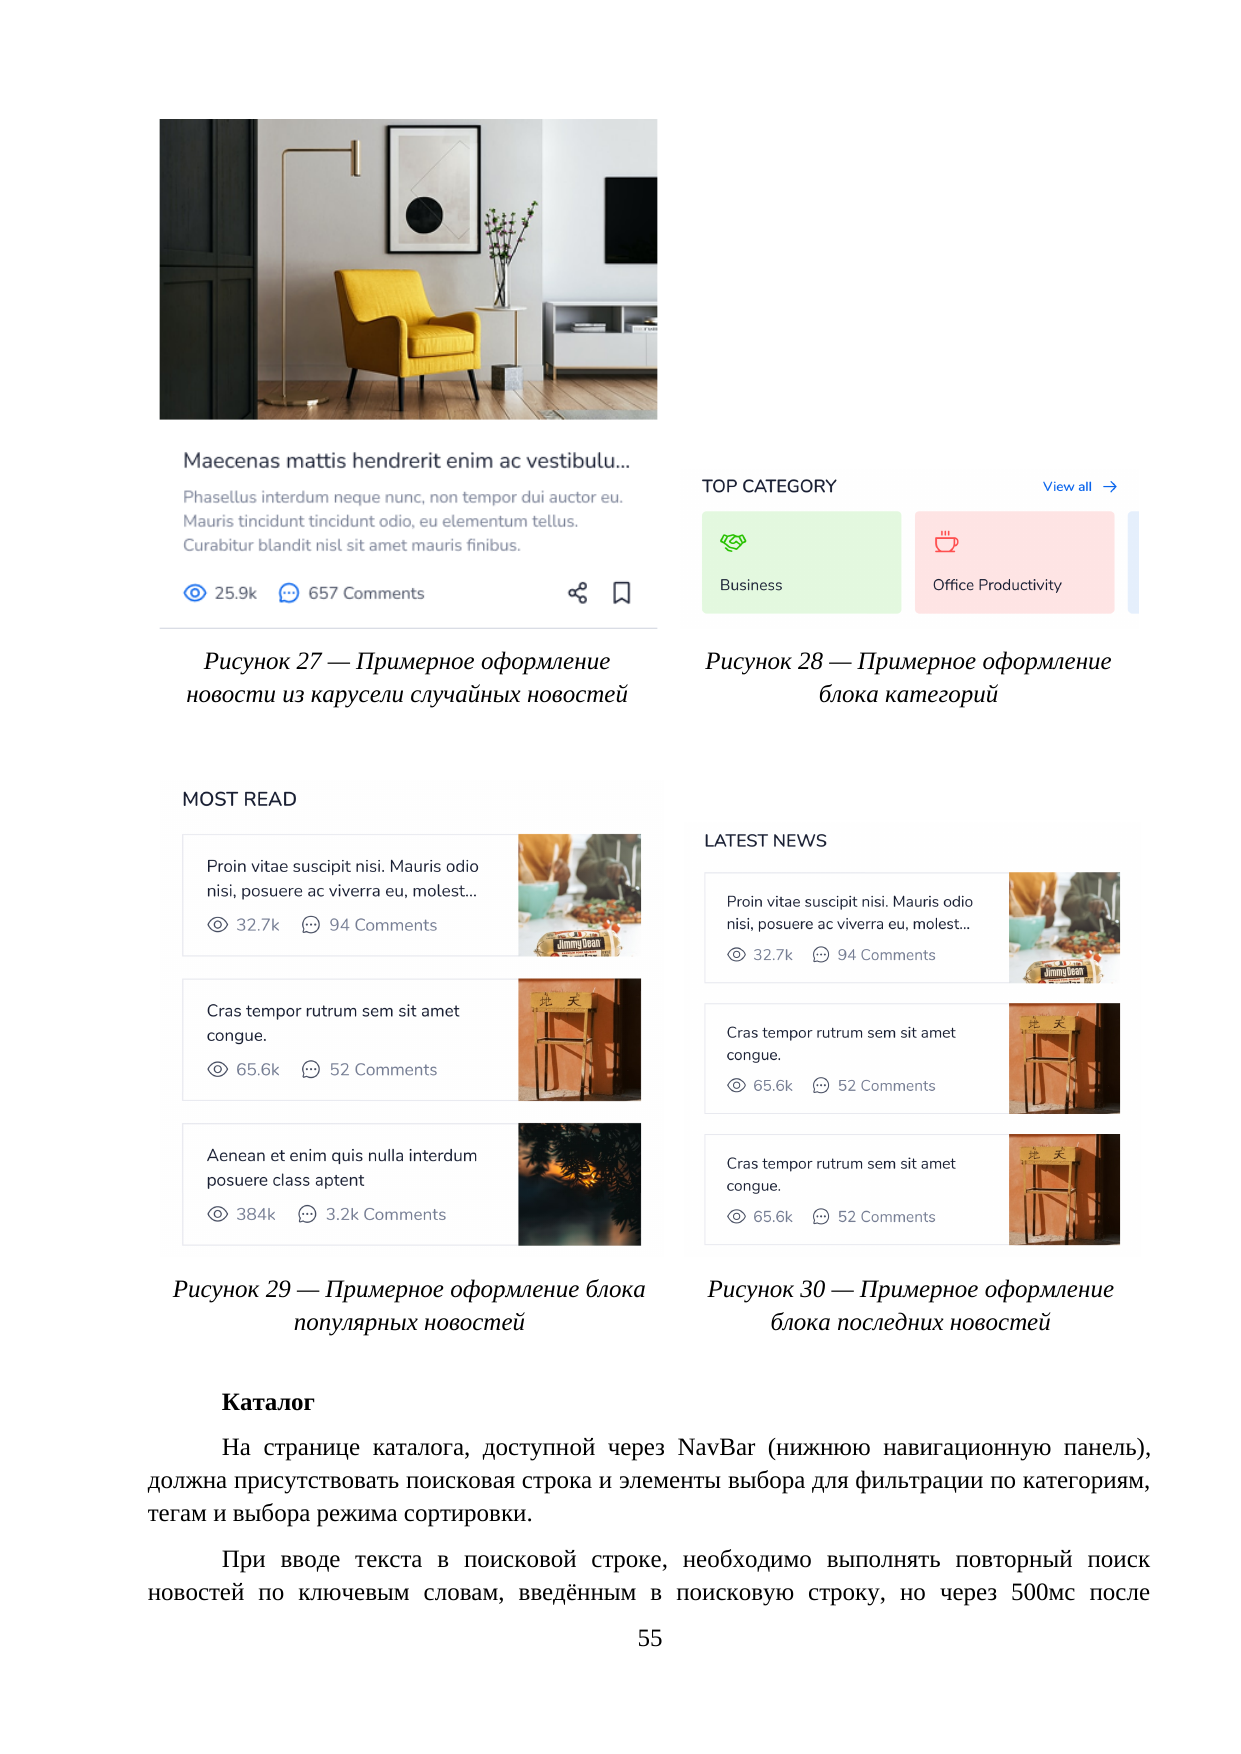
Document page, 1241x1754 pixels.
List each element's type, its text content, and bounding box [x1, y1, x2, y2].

table_header Рисунок 29 — Примерное оформление блока популярных новостей [149, 780, 672, 1361]
table_header Рисунок 28 — Примерное оформление блока категорий [669, 119, 1151, 733]
text На странице каталога, доступной через NavBar (нижнюю навигационную панель), должна присутствовать поисковая строка и элементы выбора для фильтрации по категориям, тегам и выбора режима сортировки. [148, 1432, 1152, 1527]
picture [159, 780, 664, 1257]
picture [680, 469, 1139, 629]
table_header Рисунок 30 — Примерное оформление блока последних новостей [673, 780, 1151, 1361]
text Каталог [148, 1387, 1152, 1416]
picture [159, 119, 658, 629]
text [148, 1544, 1152, 1606]
picture [683, 822, 1141, 1257]
table_header Рисунок 27 — Примерное оформление новости из карусели случайных новостей [149, 119, 668, 733]
